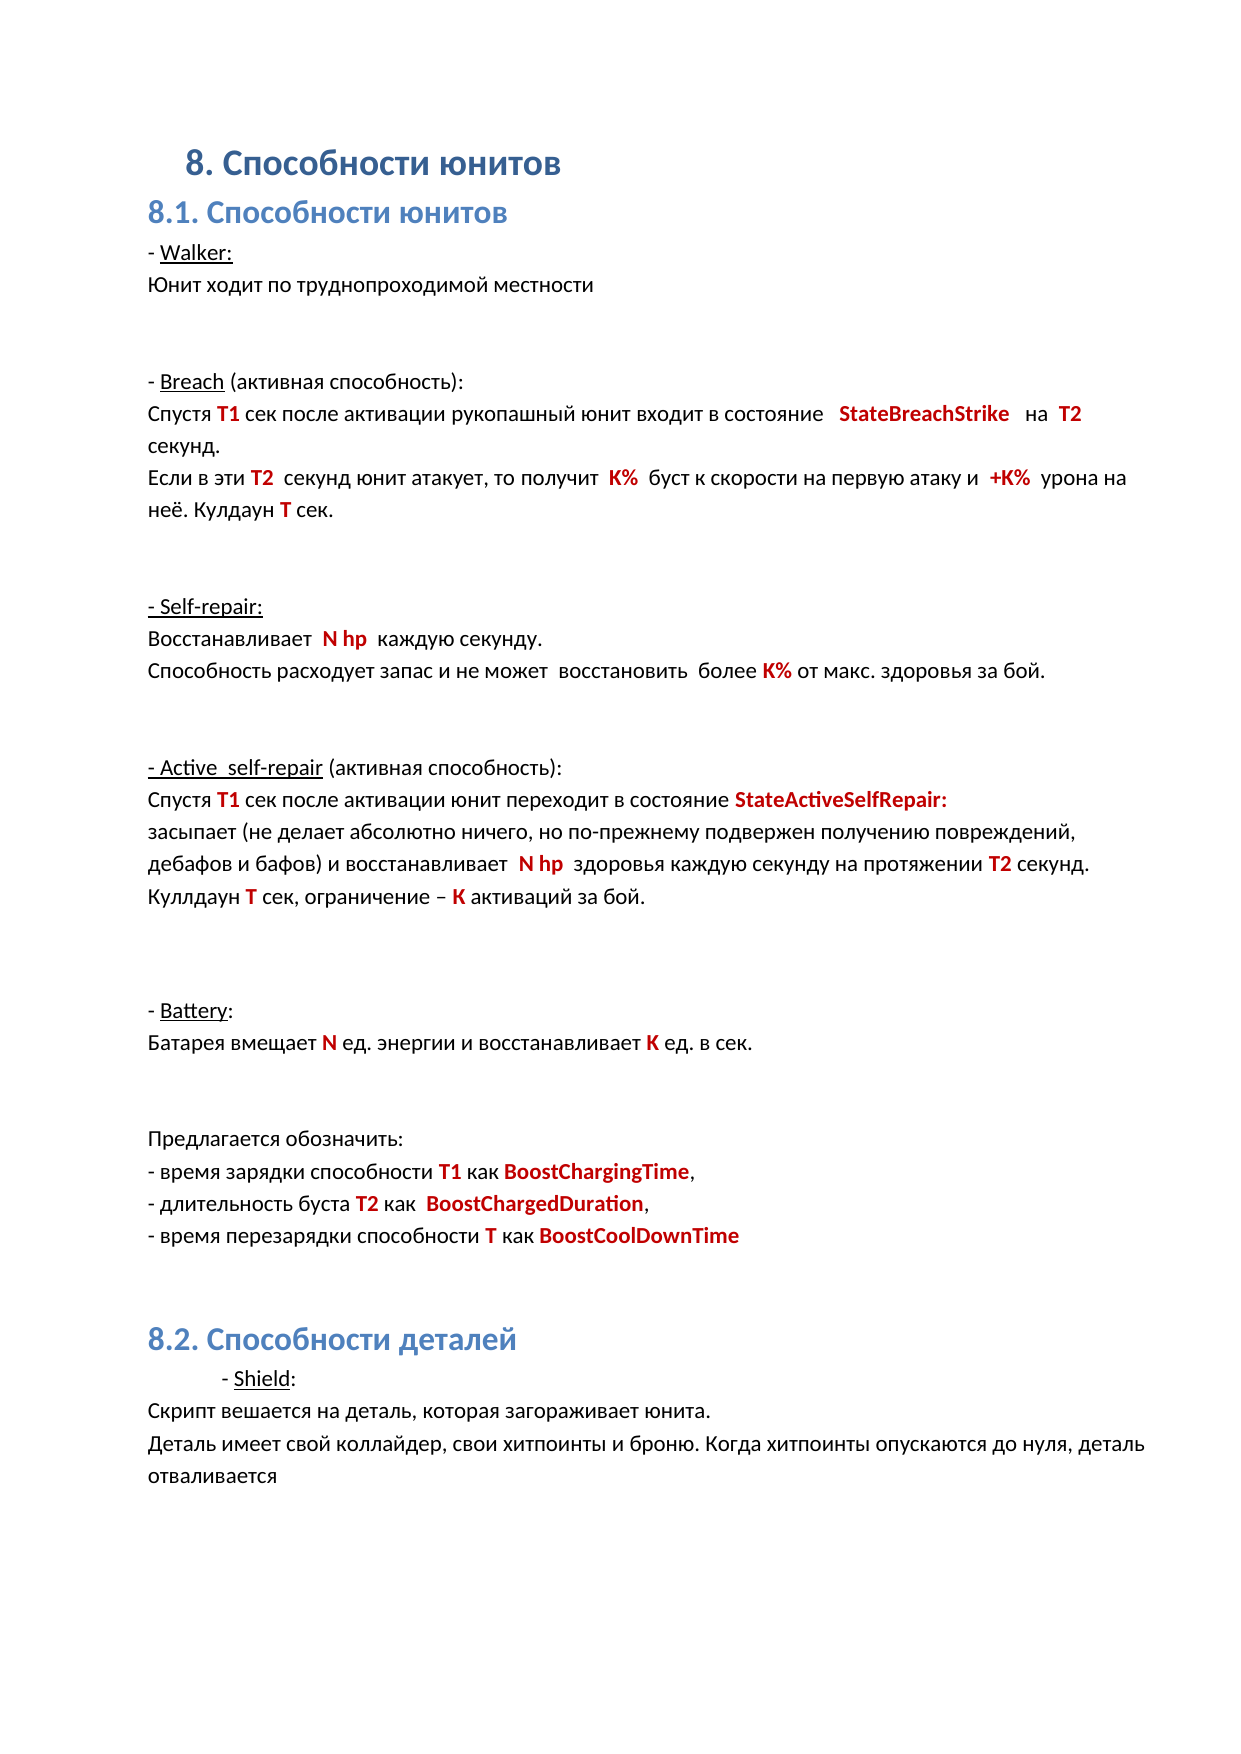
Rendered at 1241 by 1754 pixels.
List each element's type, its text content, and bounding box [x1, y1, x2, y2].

text Куллдаун T сек, ограничение – К активаций за бой. [148, 882, 1152, 910]
text Способность расходует запас и не может восстановить более K% от макс. здоровья за бой. [148, 656, 1152, 684]
text Предлагается обозначить: [148, 1124, 1152, 1153]
text - Walker: [148, 238, 1152, 266]
text - Active self-repair (активная способность): [148, 753, 1152, 781]
text - Breach (активная способность): [148, 367, 1152, 395]
text Батарея вмещает N ед. энергии и восстанавливает K ед. в сек. [148, 1028, 1152, 1056]
text - время зарядки способности T1 как BoostChargingTime, [148, 1157, 1152, 1185]
text Восстанавливает N hp каждую секунду. [148, 624, 1152, 652]
text Спустя T1 сек после активации рукопашный юнит входит в состояние StateBreachStrike на T2 секунд. Если в эти T2 секунд юнит атакует, то получит K% буст к скорости на первую атаку и +K% урона на неё. Кулдаун T сек. [148, 399, 1152, 523]
text - Self-repair: [148, 592, 1152, 620]
subtitle 8.1. Способности юнитов [148, 191, 1152, 232]
text Юнит ходит по труднопроходимой местности [148, 270, 1152, 298]
text засыпает (не делает абсолютно ничего, но по-прежнему подвержен получению повреждений, дебафов и бафов) и восстанавливает N hp здоровья каждую секунду на протяжении T2 секунд. [148, 817, 1152, 878]
text - длительность буста T2 как BoostChargedDuration, [148, 1189, 1152, 1217]
subtitle Способности юнитов [185, 138, 1152, 184]
text - Battery: [148, 996, 1152, 1024]
text Спустя T1 сек после активации юнит переходит в состояние StateActiveSelfRepair: [148, 785, 1152, 813]
subtitle 8.2. Способности деталей [148, 1318, 1152, 1358]
text - Shield: Скрипт вешается на деталь, которая загораживает юнита. Деталь имеет свой коллайдер, свои хитпоинты и броню. Когда хитпоинты опускаются до нуля, деталь отваливается [148, 1364, 1152, 1489]
text - время перезарядки способности T как BoostCoolDownTime [148, 1221, 1152, 1249]
